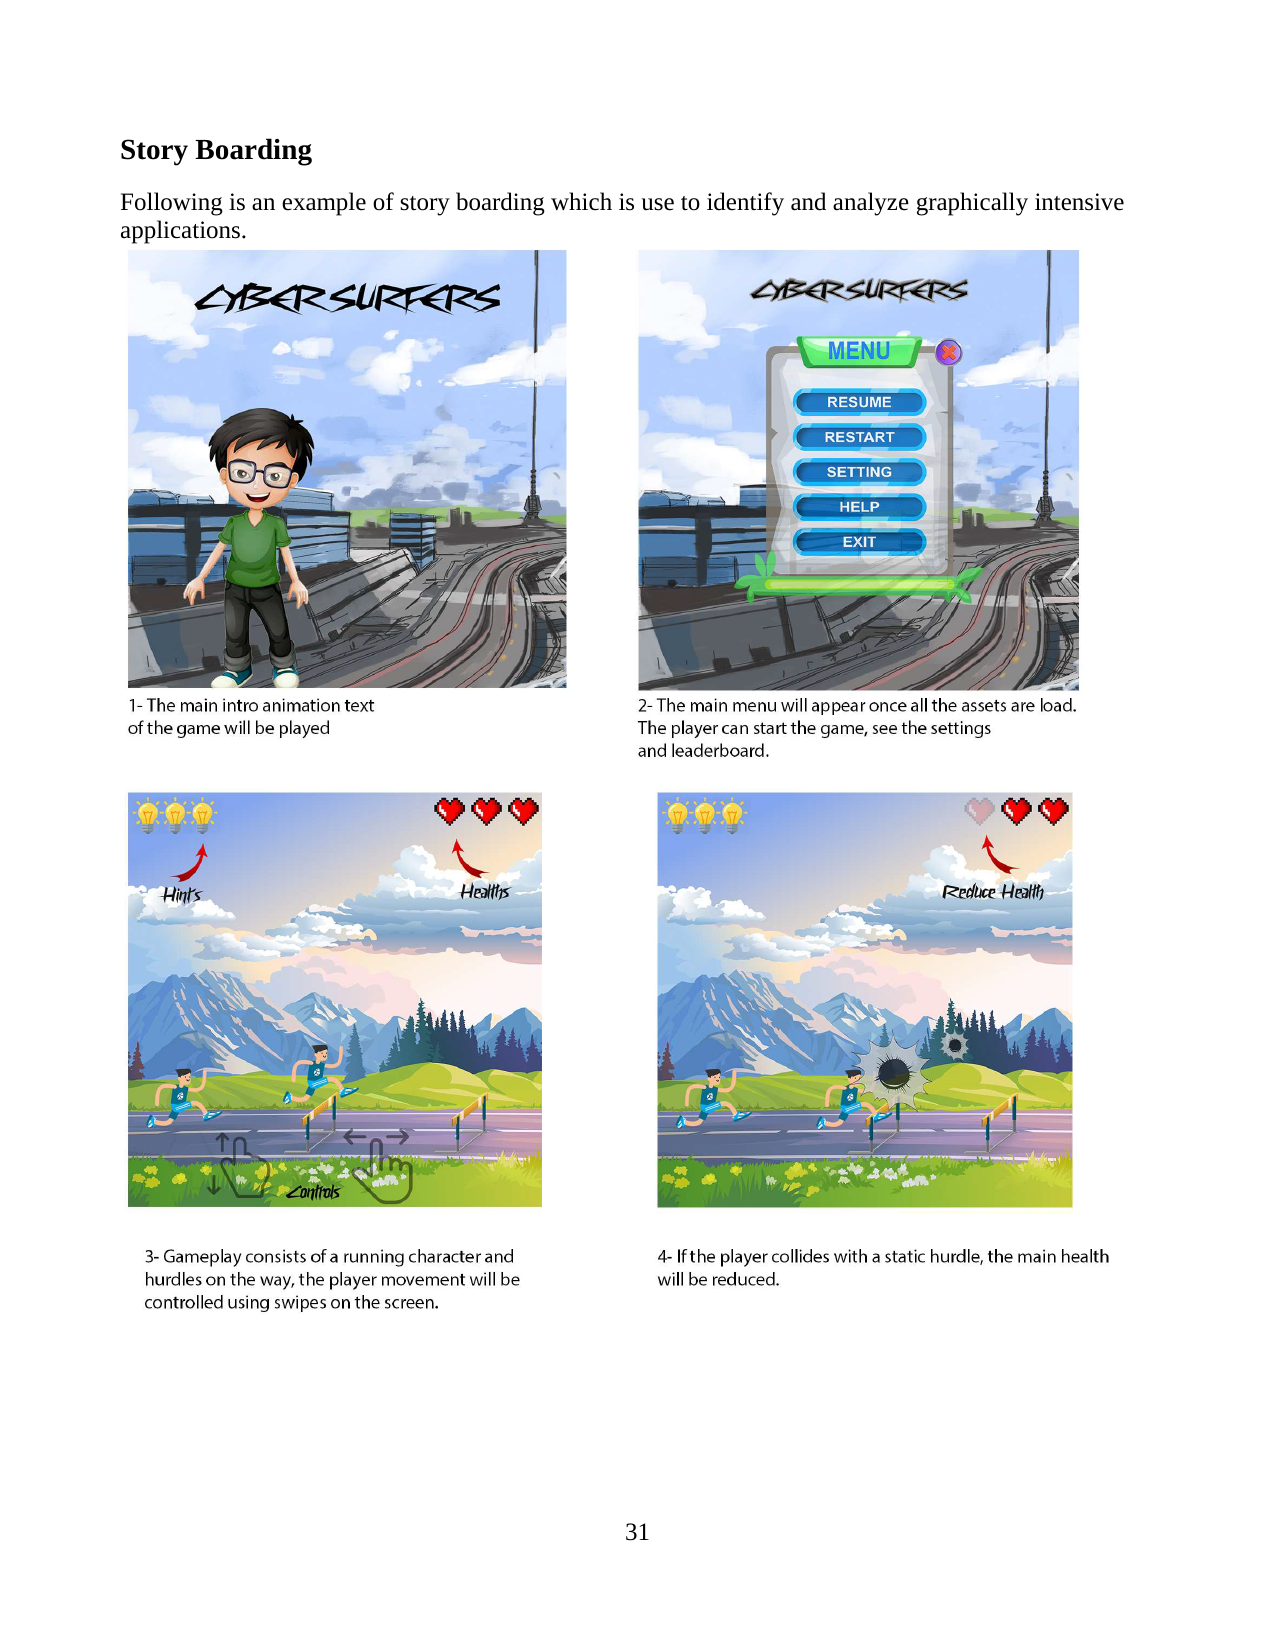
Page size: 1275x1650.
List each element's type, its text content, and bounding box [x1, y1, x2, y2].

text Following is an example of story boarding which is use to identify and analyze graphically intensive applications. [120, 187, 1155, 762]
text Story Boarding [120, 132, 1155, 166]
